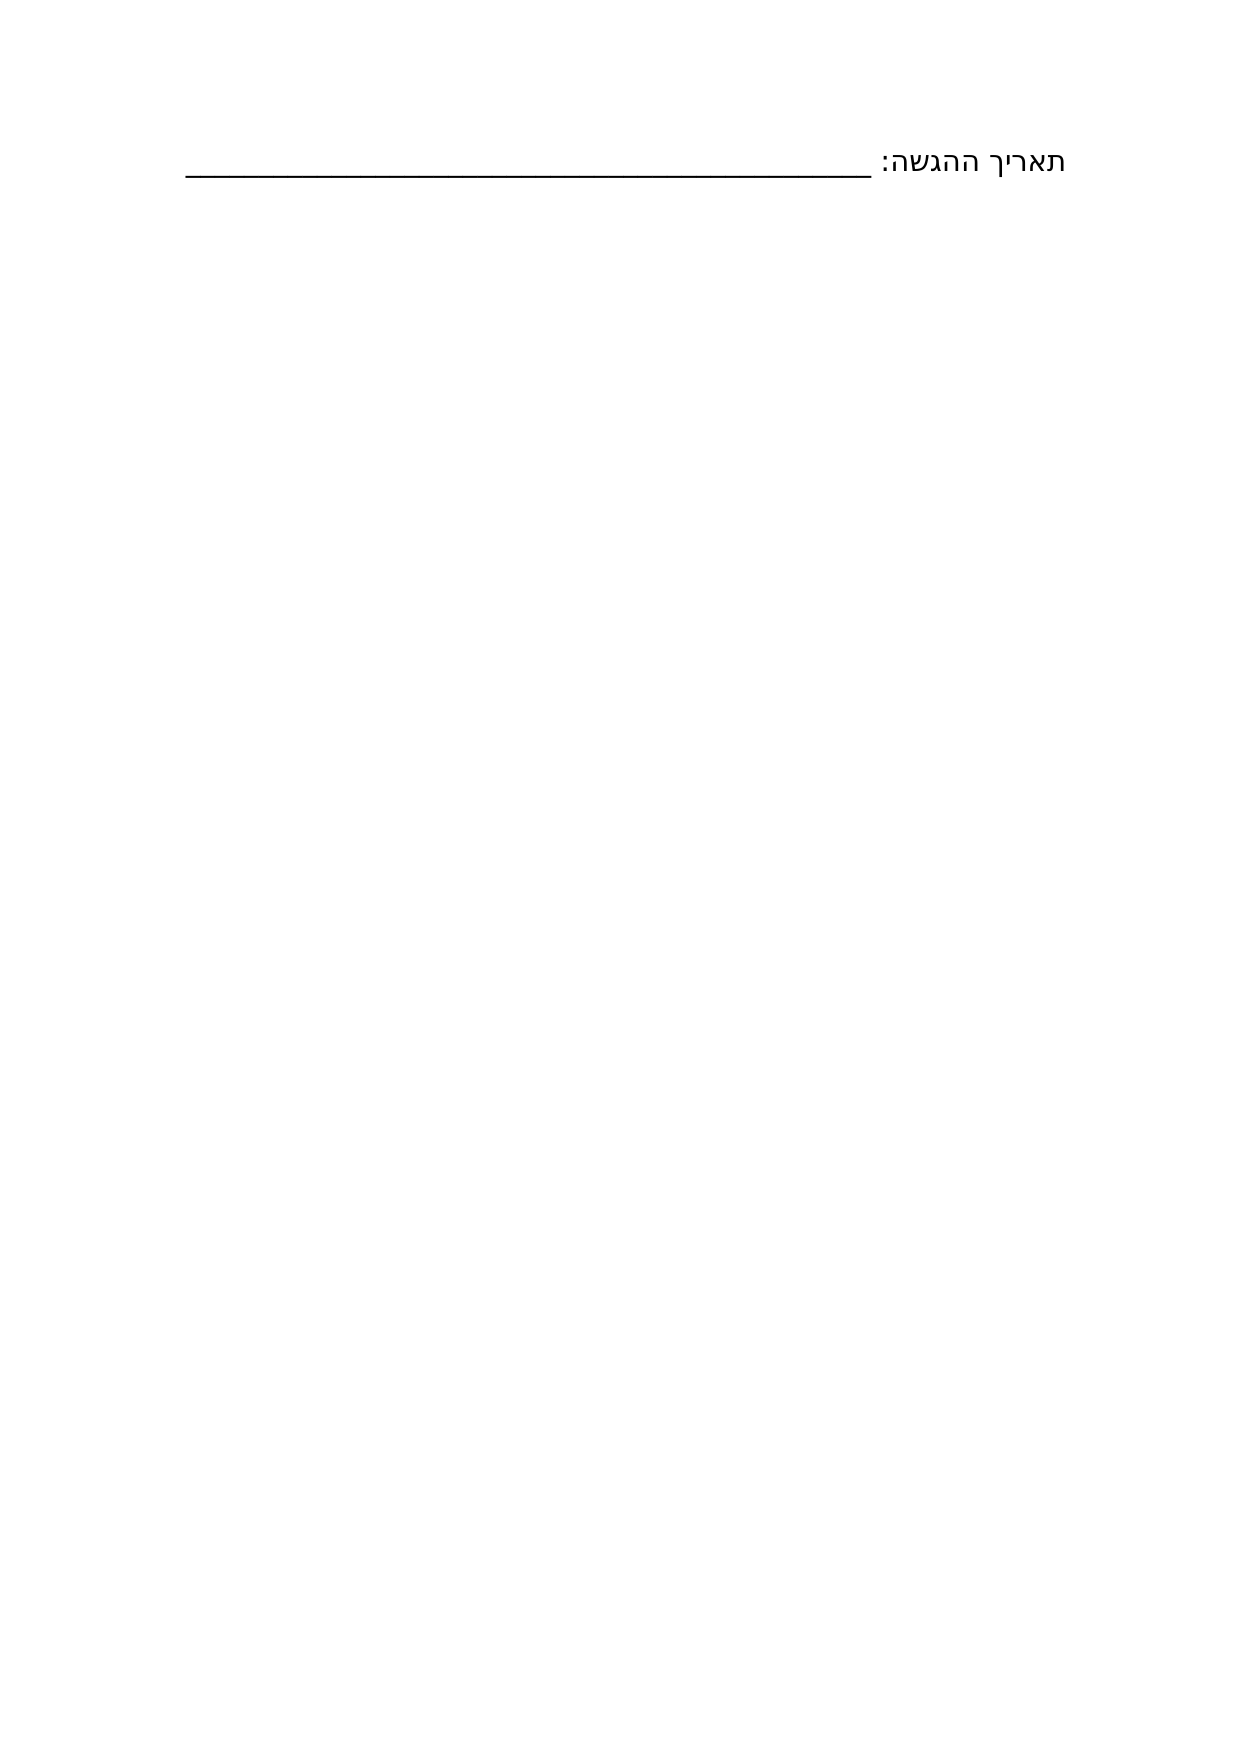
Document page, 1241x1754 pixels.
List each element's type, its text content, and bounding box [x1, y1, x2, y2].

text תאריך ההגשה: _______________________________________________ [118, 144, 1122, 178]
